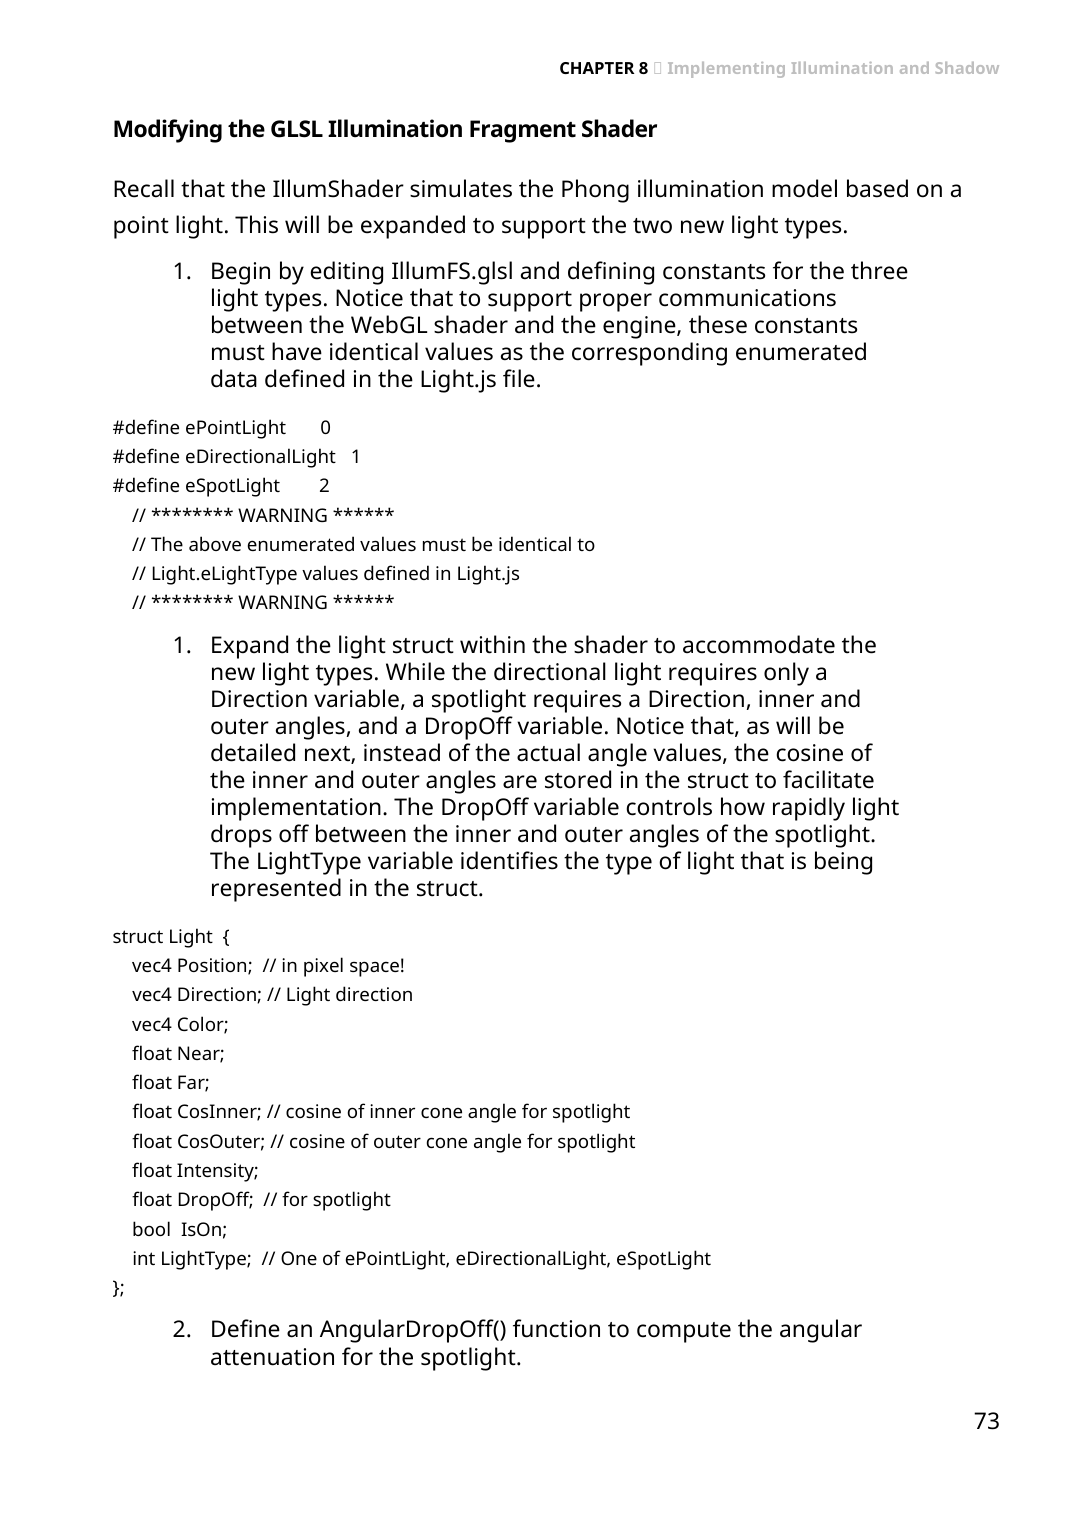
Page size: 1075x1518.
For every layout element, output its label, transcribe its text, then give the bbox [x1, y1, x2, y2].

text #define ePointLight 0 [112, 414, 1000, 439]
list Expand the light struct within the shader to accommodate the new light types. While the directional light requires only a Direction variable, a spotlight requires a Direction, inner and outer angles, and a DropOff variable. Notice that, as will be detailed next, instead of the actual angle values, the cosine of the inner and outer angles are stored in the struct to facilitate implementation. The DropOff variable controls how rapidly light drops off between the inner and outer angles of the spotlight. The LightType variable identifies the type of light that is being represented in the struct. [172, 631, 910, 902]
text float Intensity; [112, 1157, 1000, 1183]
subtitle Modifying the GLSL Illumination Fragment Shader [112, 112, 1000, 144]
text #define eDirectionalLight 1 [112, 443, 1000, 469]
text float Far; [112, 1069, 1000, 1095]
text // ******** WARNING ****** [112, 502, 1000, 527]
text struct Light { [112, 923, 1000, 949]
text float CosOuter; // cosine of outer cone angle for spotlight [112, 1128, 1000, 1153]
text vec4 Color; [112, 1011, 1000, 1036]
text // The above enumerated values must be identical to [112, 531, 1000, 557]
text float Near; [112, 1040, 1000, 1066]
text }; [112, 1274, 1000, 1300]
text int LightType; // One of ePointLight, eDirectionalLight, eSpotLight [112, 1245, 1000, 1271]
text // ******** WARNING ****** [112, 590, 1000, 615]
text bool IsOn; [112, 1216, 1000, 1241]
text vec4 Position; // in pixel space! [112, 952, 1000, 978]
text float DropOff; // for spotlight [112, 1187, 1000, 1212]
text vec4 Direction; // Light direction [112, 982, 1000, 1007]
text float CosInner; // cosine of inner cone angle for spotlight [112, 1099, 1000, 1124]
text // Light.eLightType values defined in Light.js [112, 560, 1000, 586]
text Recall that the IllumShader simulates the Phong illumination model based on a point light. This will be expanded to support the two new light types. [112, 173, 1000, 241]
list Begin by editing IllumFS.glsl and defining constants for the three light types. Notice that to support proper communications between the WebGL shader and the engine, these constants must have identical values as the corresponding enumerated data defined in the Light.js file. [172, 258, 910, 393]
list Define an AngularDropOff() function to compute the angular attenuation for the spotlight. [172, 1316, 910, 1370]
text #define eSpotLight 2 [112, 473, 1000, 498]
